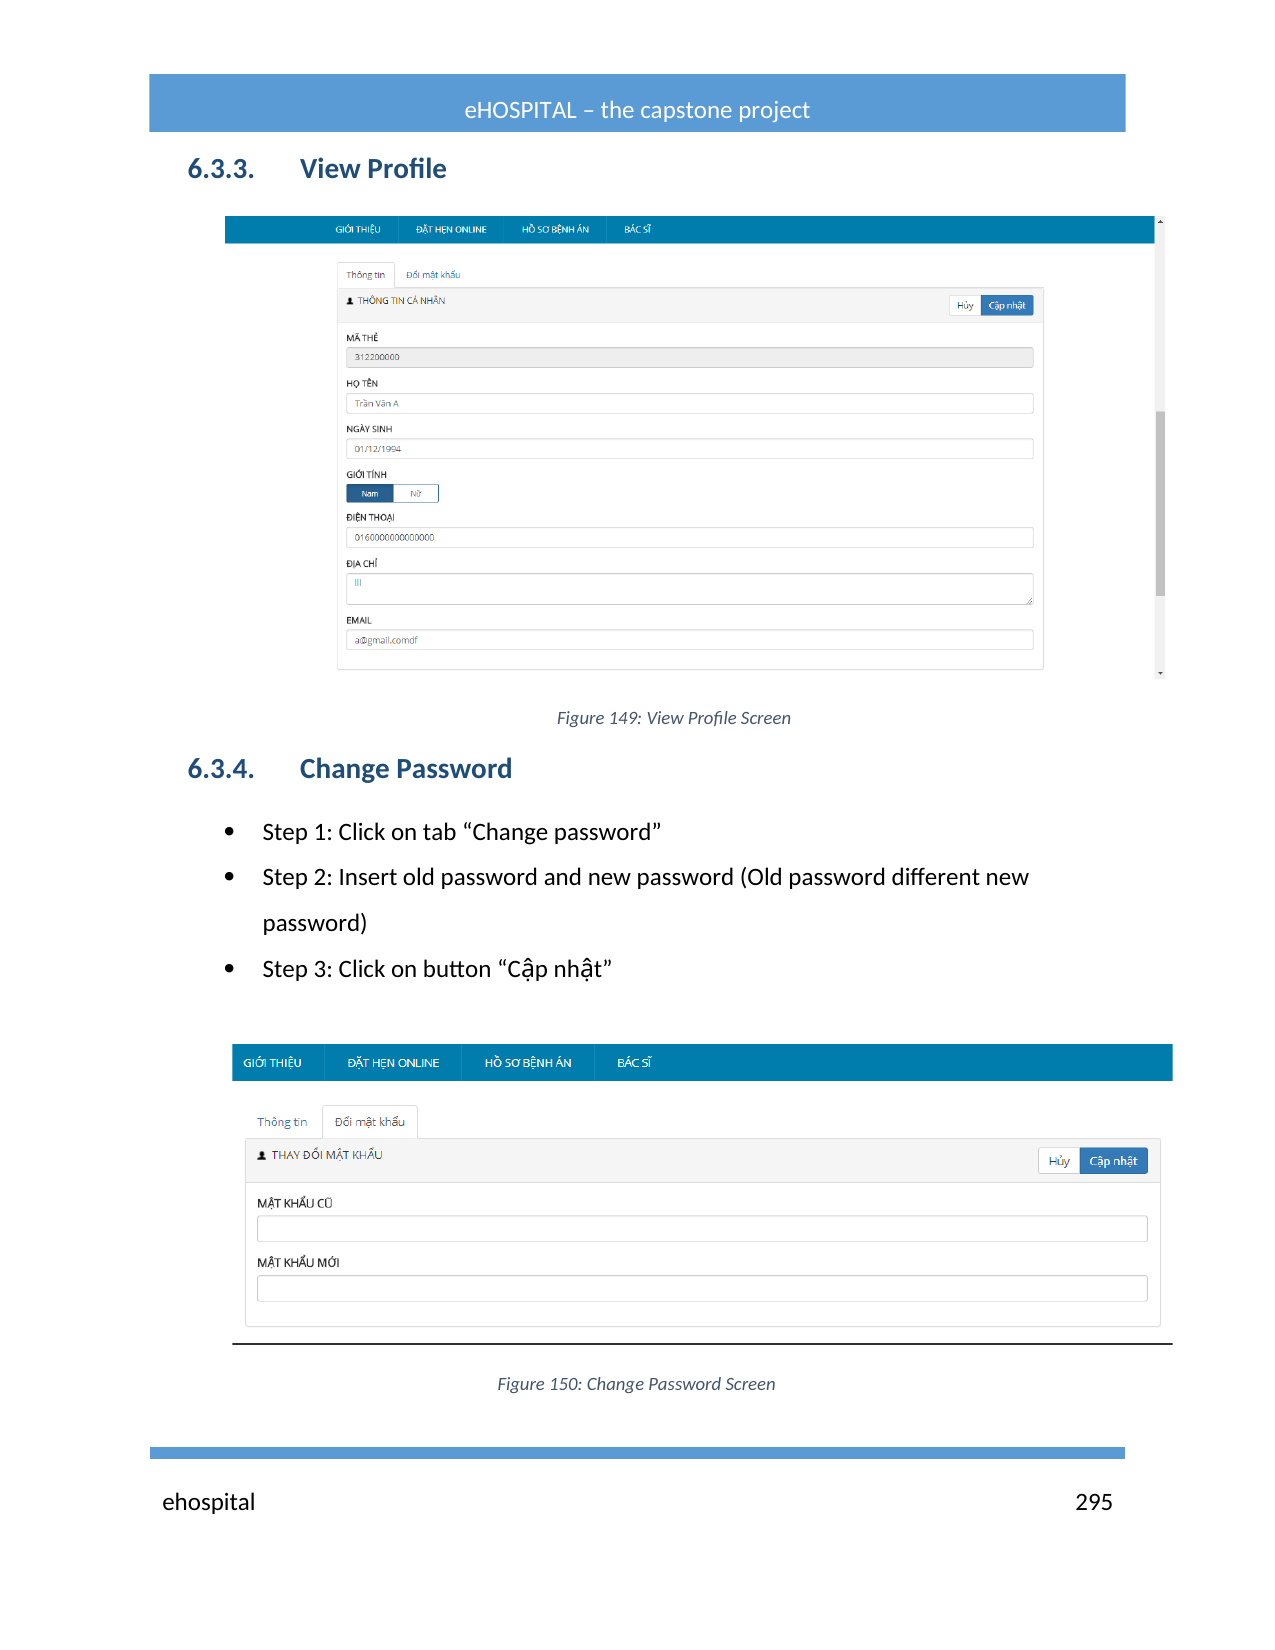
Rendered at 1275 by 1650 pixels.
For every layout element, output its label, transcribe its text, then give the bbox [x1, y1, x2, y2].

text Figure 149: View Profile Screen [150, 706, 1125, 729]
subtitle View Profile [187, 150, 1125, 186]
picture [232, 1082, 1173, 1345]
list Step 3: Click on button “Cập nhật” [225, 953, 1125, 983]
list Step 2: Insert old password and new password (Old password different new password) [225, 862, 1125, 938]
list Step 1: Click on tab “Change password” [225, 816, 1125, 846]
subtitle Change Password [187, 750, 1125, 786]
text Figure 150: Change Password Screen [150, 1372, 1125, 1395]
picture [225, 216, 1166, 679]
